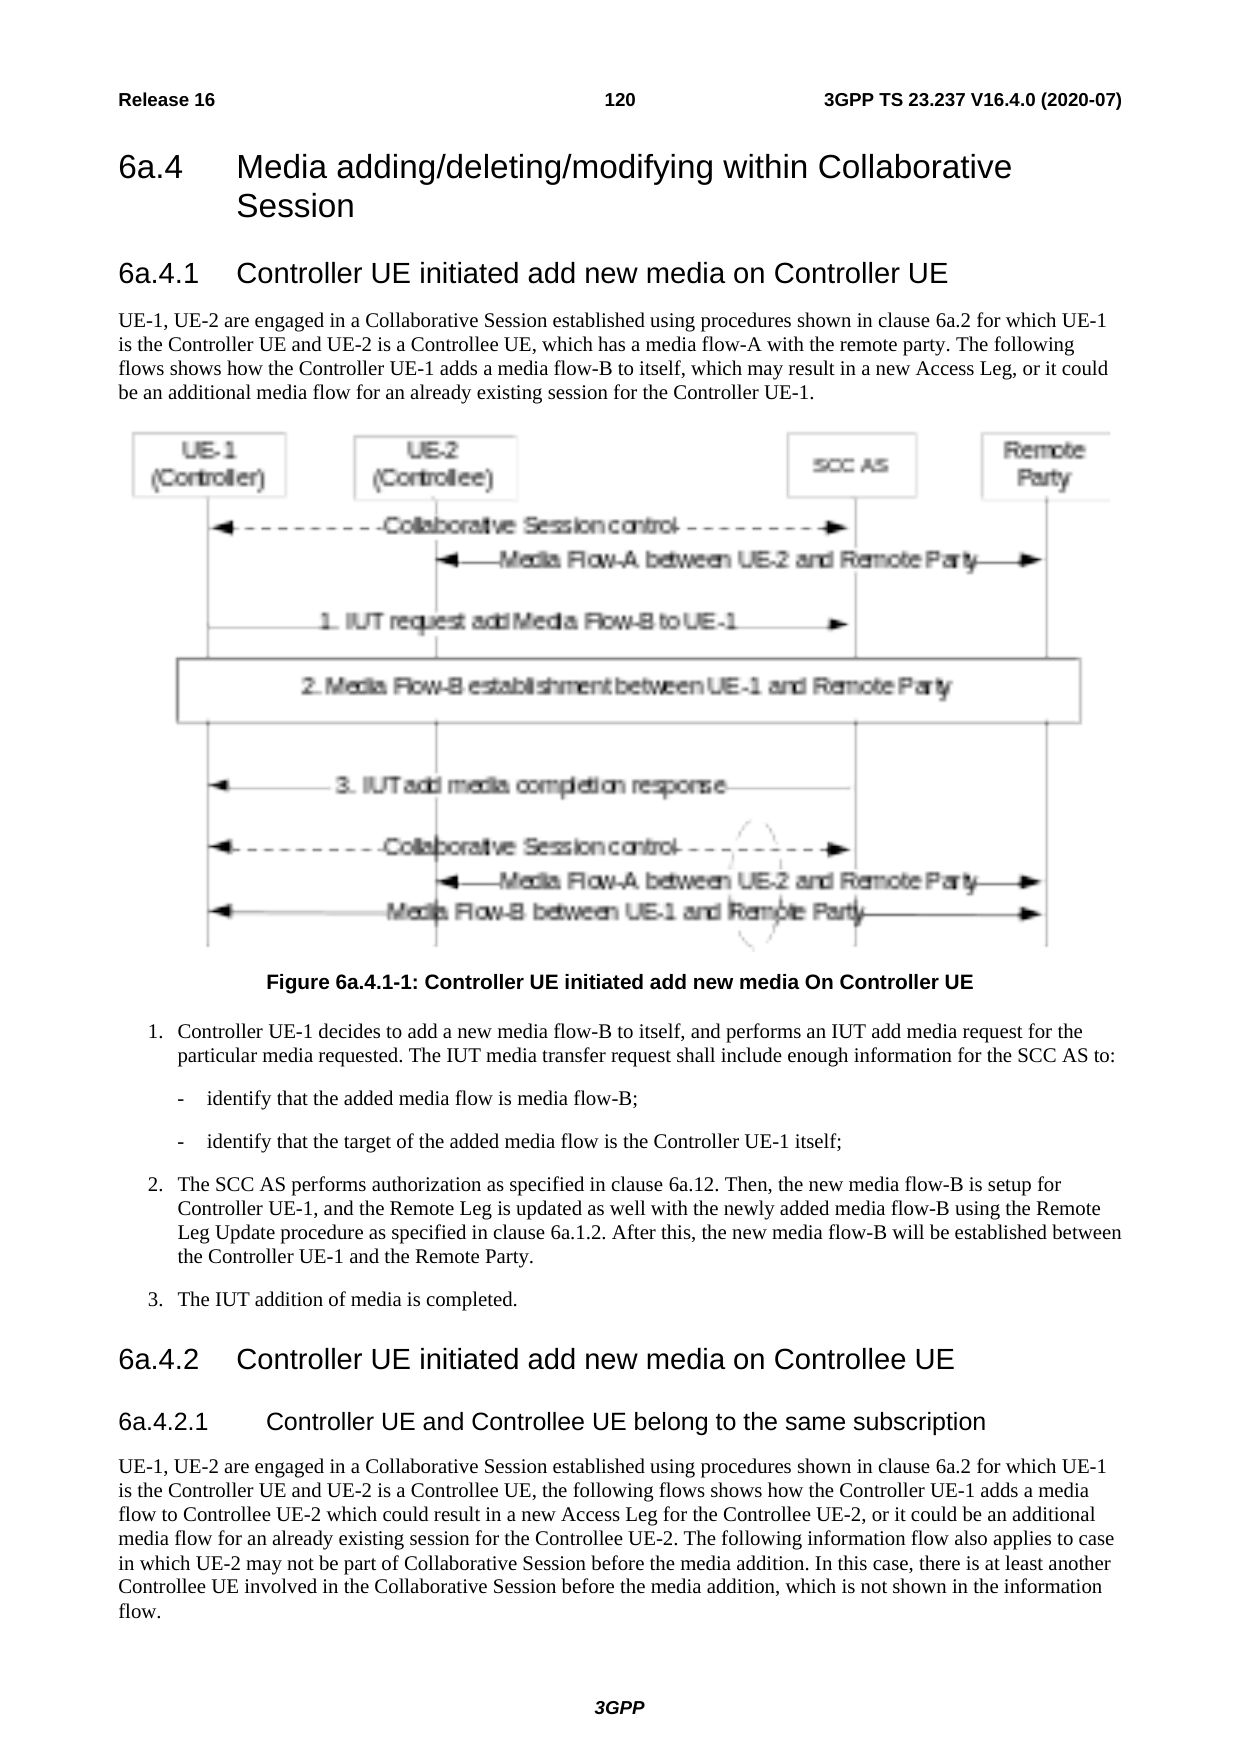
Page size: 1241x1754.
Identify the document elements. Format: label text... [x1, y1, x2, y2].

subtitle 6a.4.1 Controller UE initiated add new media on Controller UE [118, 256, 1122, 289]
text UE-1, UE-2 are engaged in a Collaborative Session established using procedures shown in clause 6a.2 for which UE-1 is the Controller UE and UE-2 is a Controllee UE, the following flows shows how the Controller UE-1 adds a media flow to Controllee UE-2 which could result in a new Access Leg for the Controllee UE-2, or it could be an additional media flow for an already existing session for the Controllee UE-2. The following information flow also applies to case in which UE-2 may not be part of Collaborative Session before the media addition. In this case, there is at least another Controllee UE involved in the Collaborative Session before the media addition, which is not shown in the information flow. [118, 1454, 1122, 1623]
text 2. The SCC AS performs authorization as specified in clause 6a.12. Then, the new media flow-B is setup for Controller UE-1, and the Remote Leg is updated as well with the newly added media flow-B using the Remote Leg Update procedure as specified in clause 6a.1.2. After this, the new media flow-B will be established between the Controller UE-1 and the Remote Party. [148, 1172, 1122, 1268]
text 3. The IUT addition of media is completed. [148, 1287, 1122, 1311]
text UE-1, UE-2 are engaged in a Collaborative Session established using procedures shown in clause 6a.2 for which UE-1 is the Controller UE and UE-2 is a Controllee UE, which has a media flow-A with the remote party. The following flows shows how the Controller UE-1 adds a media flow-B to itself, which may result in a new Access Leg, or it could be an additional media flow for an already existing session for the Controller UE-1. [118, 308, 1122, 404]
text Figure 6a.4.1-1: Controller UE initiated add new media On Controller UE [118, 970, 1122, 994]
subtitle 6a.4.2.1 Controller UE and Controllee UE belong to the same subscription [118, 1407, 1122, 1435]
text - identify that the target of the added media flow is the Controller UE-1 itself; [177, 1129, 1122, 1153]
text 1. Controller UE-1 decides to add a new media flow-B to itself, and performs an IUT add media request for the particular media requested. The IUT media transfer request shall include enough information for the SCC AS to: [148, 1019, 1122, 1067]
subtitle 6a.4.2 Controller UE initiated add new media on Controllee UE [118, 1342, 1122, 1375]
text - identify that the added media flow is media flow-B; [177, 1086, 1122, 1110]
subtitle 6a.4 Media adding/deleting/modifying within Collaborative Session [118, 147, 1122, 224]
